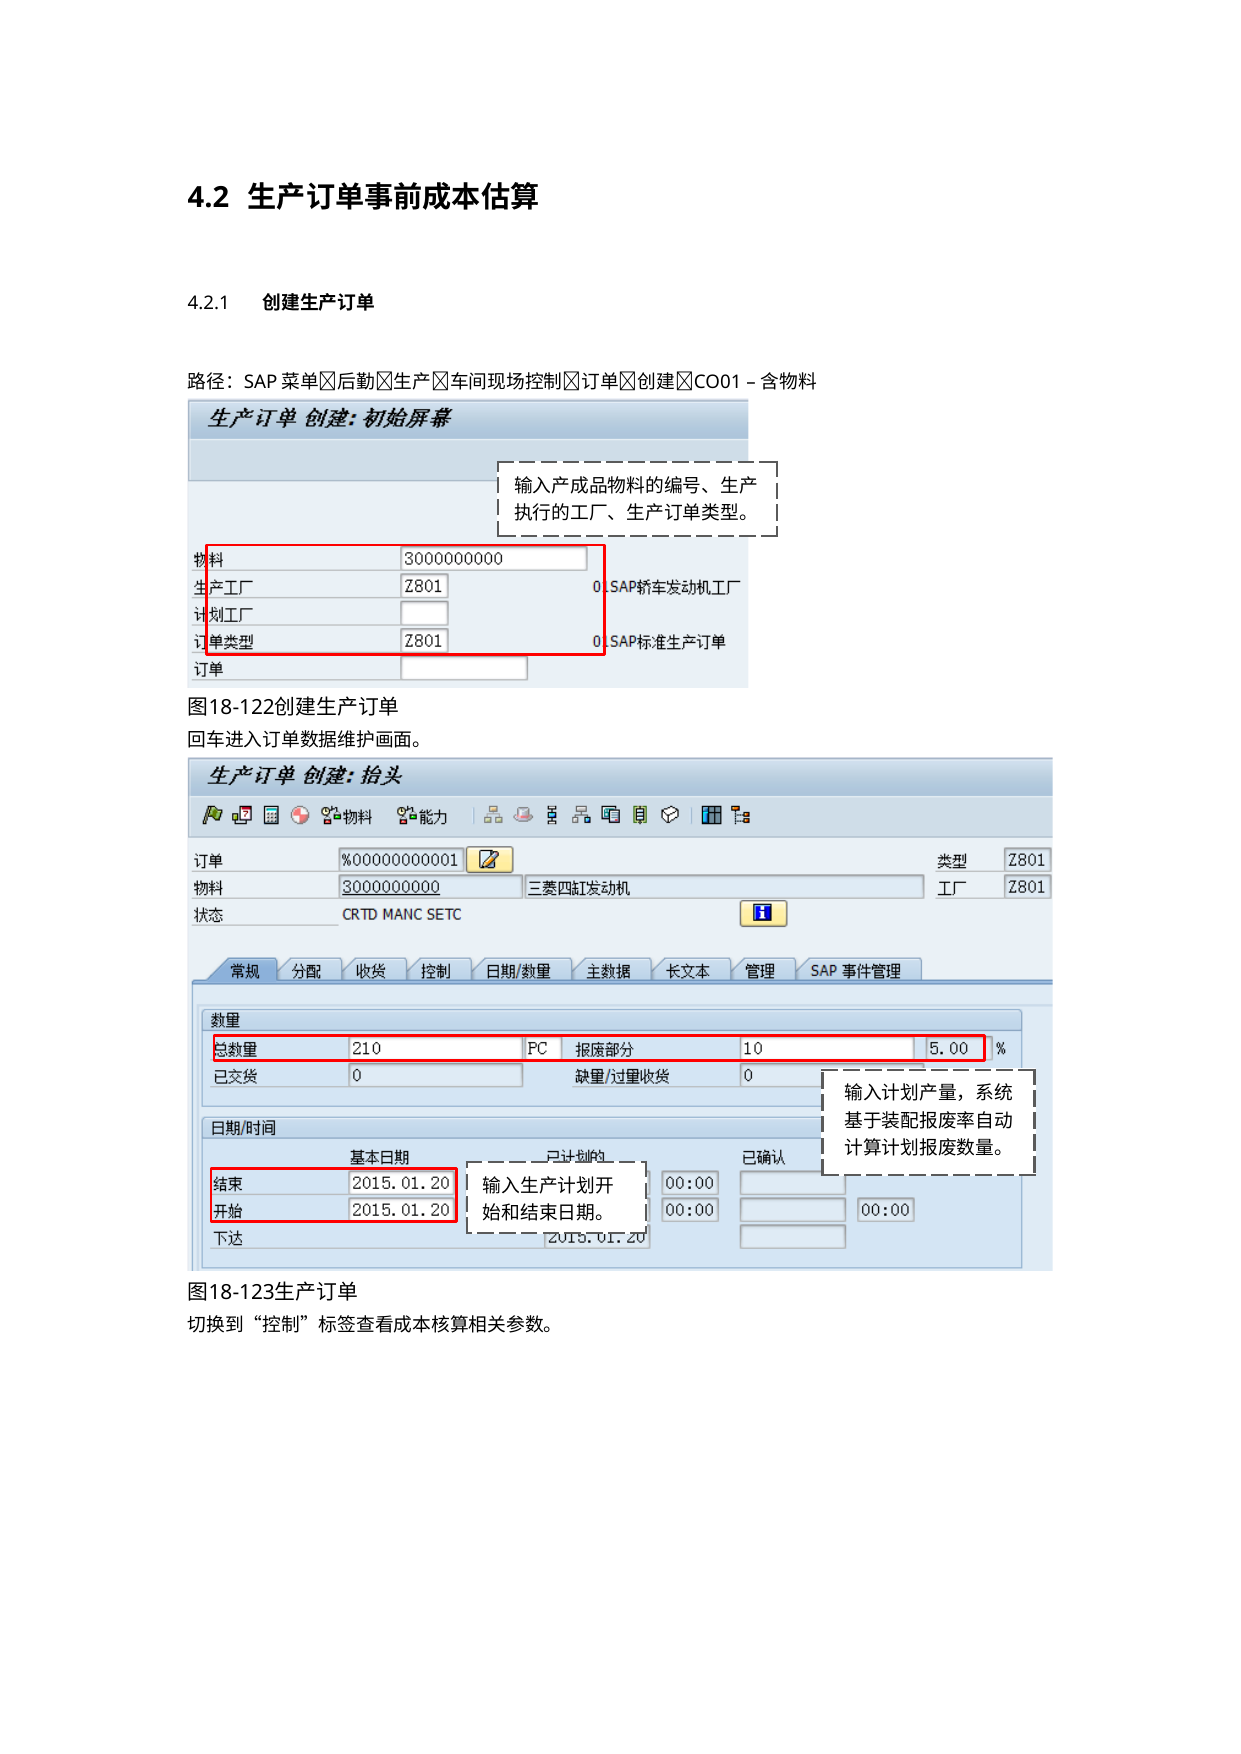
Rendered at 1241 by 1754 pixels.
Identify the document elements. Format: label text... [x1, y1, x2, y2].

subtitle 生产订单事前成本估算 [187, 162, 1053, 227]
text 回车进入订单数据维护画面。 [187, 722, 1053, 754]
picture [187, 398, 749, 688]
text 路径：SAP菜单后勤生产车间现场控制订单创建CO01 – 含物料 [187, 364, 1053, 397]
picture [187, 757, 1053, 1271]
subtitle 创建生产订单 [187, 285, 1053, 317]
text 切换到“控制”标签查看成本核算相关参数。 [187, 1307, 1053, 1339]
